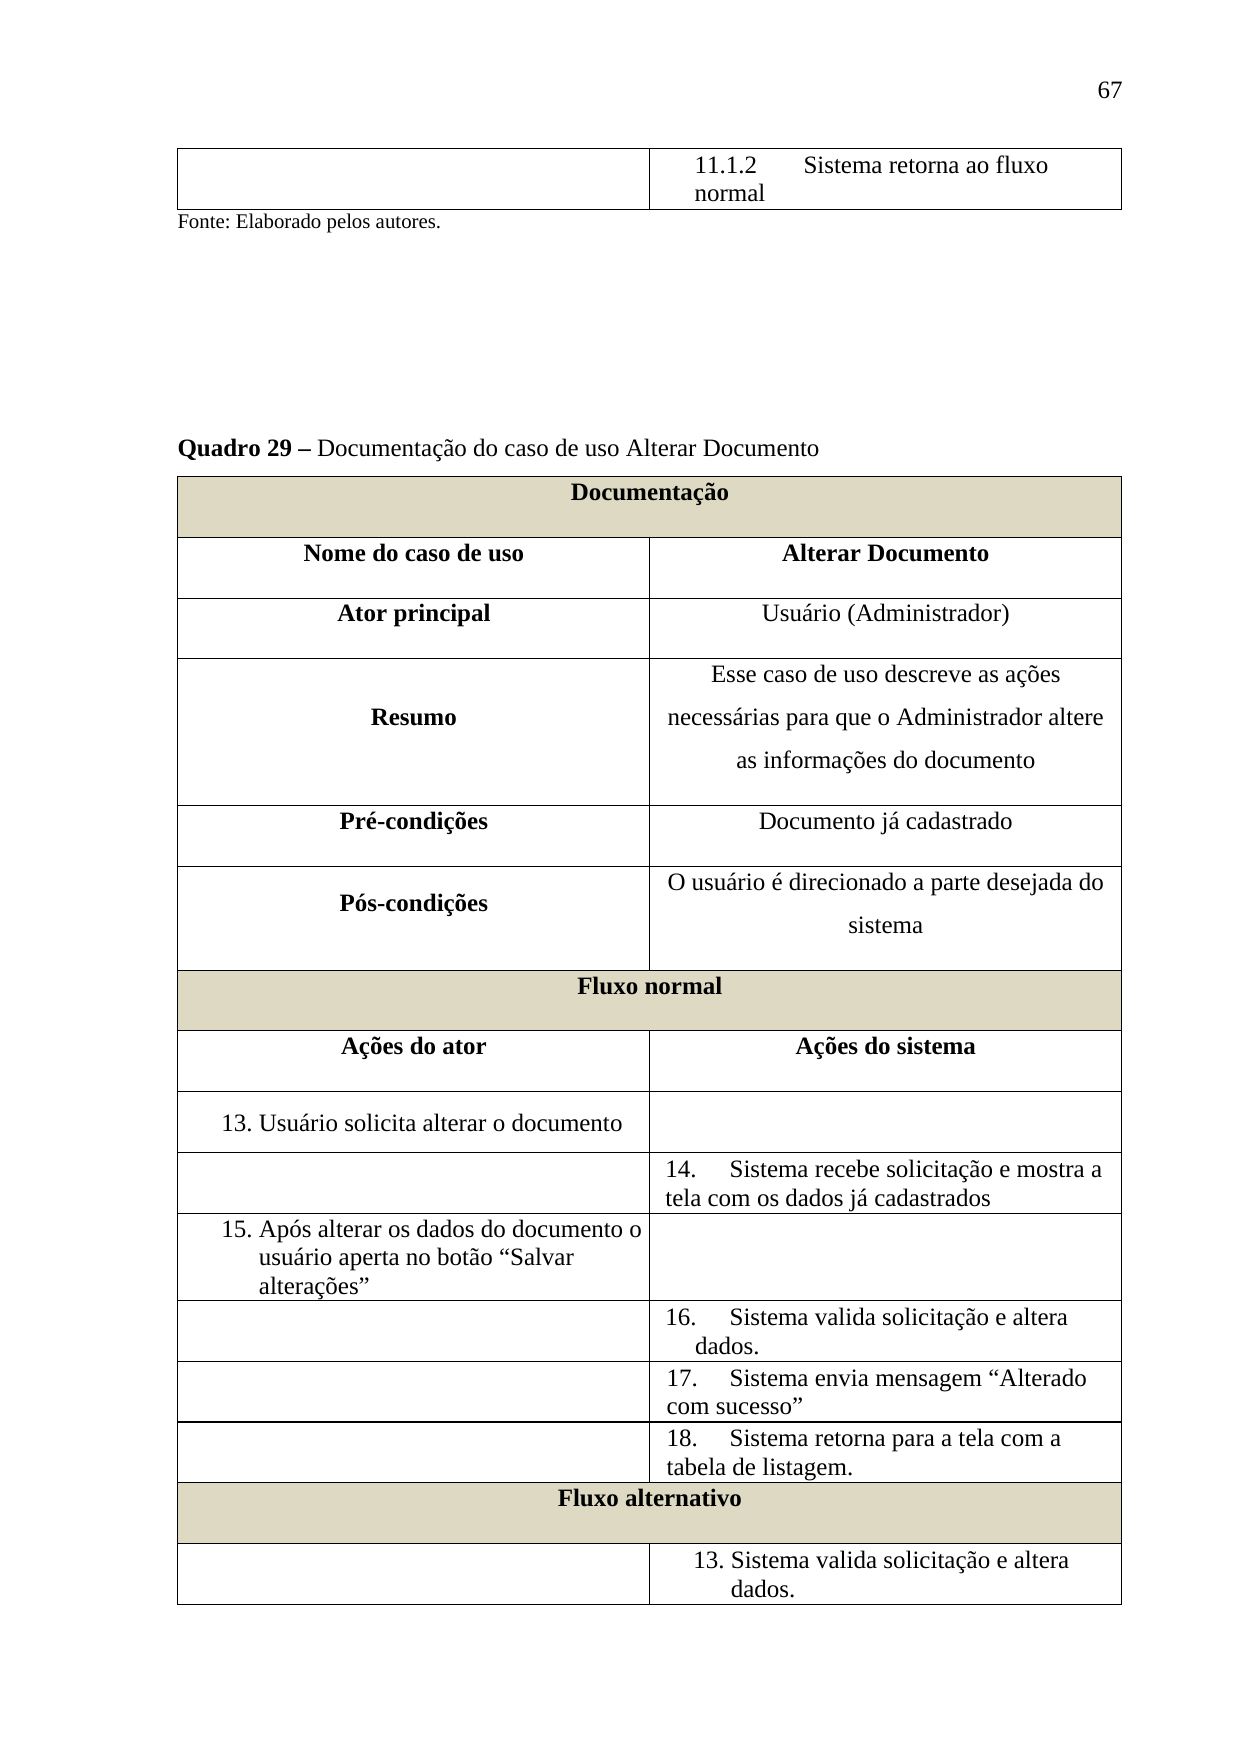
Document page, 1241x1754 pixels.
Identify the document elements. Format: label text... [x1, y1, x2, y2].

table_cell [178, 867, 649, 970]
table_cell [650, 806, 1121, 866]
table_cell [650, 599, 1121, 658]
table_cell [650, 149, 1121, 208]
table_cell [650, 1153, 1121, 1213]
text Fonte: Elaborado pelos autores. [177, 210, 1122, 233]
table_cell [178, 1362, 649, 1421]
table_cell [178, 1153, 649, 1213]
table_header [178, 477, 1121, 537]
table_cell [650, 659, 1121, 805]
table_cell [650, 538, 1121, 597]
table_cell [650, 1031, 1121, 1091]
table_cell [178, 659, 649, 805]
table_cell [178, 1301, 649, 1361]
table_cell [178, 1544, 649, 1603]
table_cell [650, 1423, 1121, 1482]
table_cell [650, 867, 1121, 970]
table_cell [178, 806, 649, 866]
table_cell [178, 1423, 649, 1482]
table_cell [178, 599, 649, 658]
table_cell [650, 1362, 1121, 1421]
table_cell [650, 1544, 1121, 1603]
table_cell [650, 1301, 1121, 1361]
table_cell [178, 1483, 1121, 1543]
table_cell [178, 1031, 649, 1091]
text Quadro 29 – Documentação do caso de uso Alterar Documento [177, 433, 1122, 462]
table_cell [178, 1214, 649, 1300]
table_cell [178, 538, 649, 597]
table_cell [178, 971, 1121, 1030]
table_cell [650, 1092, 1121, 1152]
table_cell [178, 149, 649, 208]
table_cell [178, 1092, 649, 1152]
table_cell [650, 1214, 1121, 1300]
